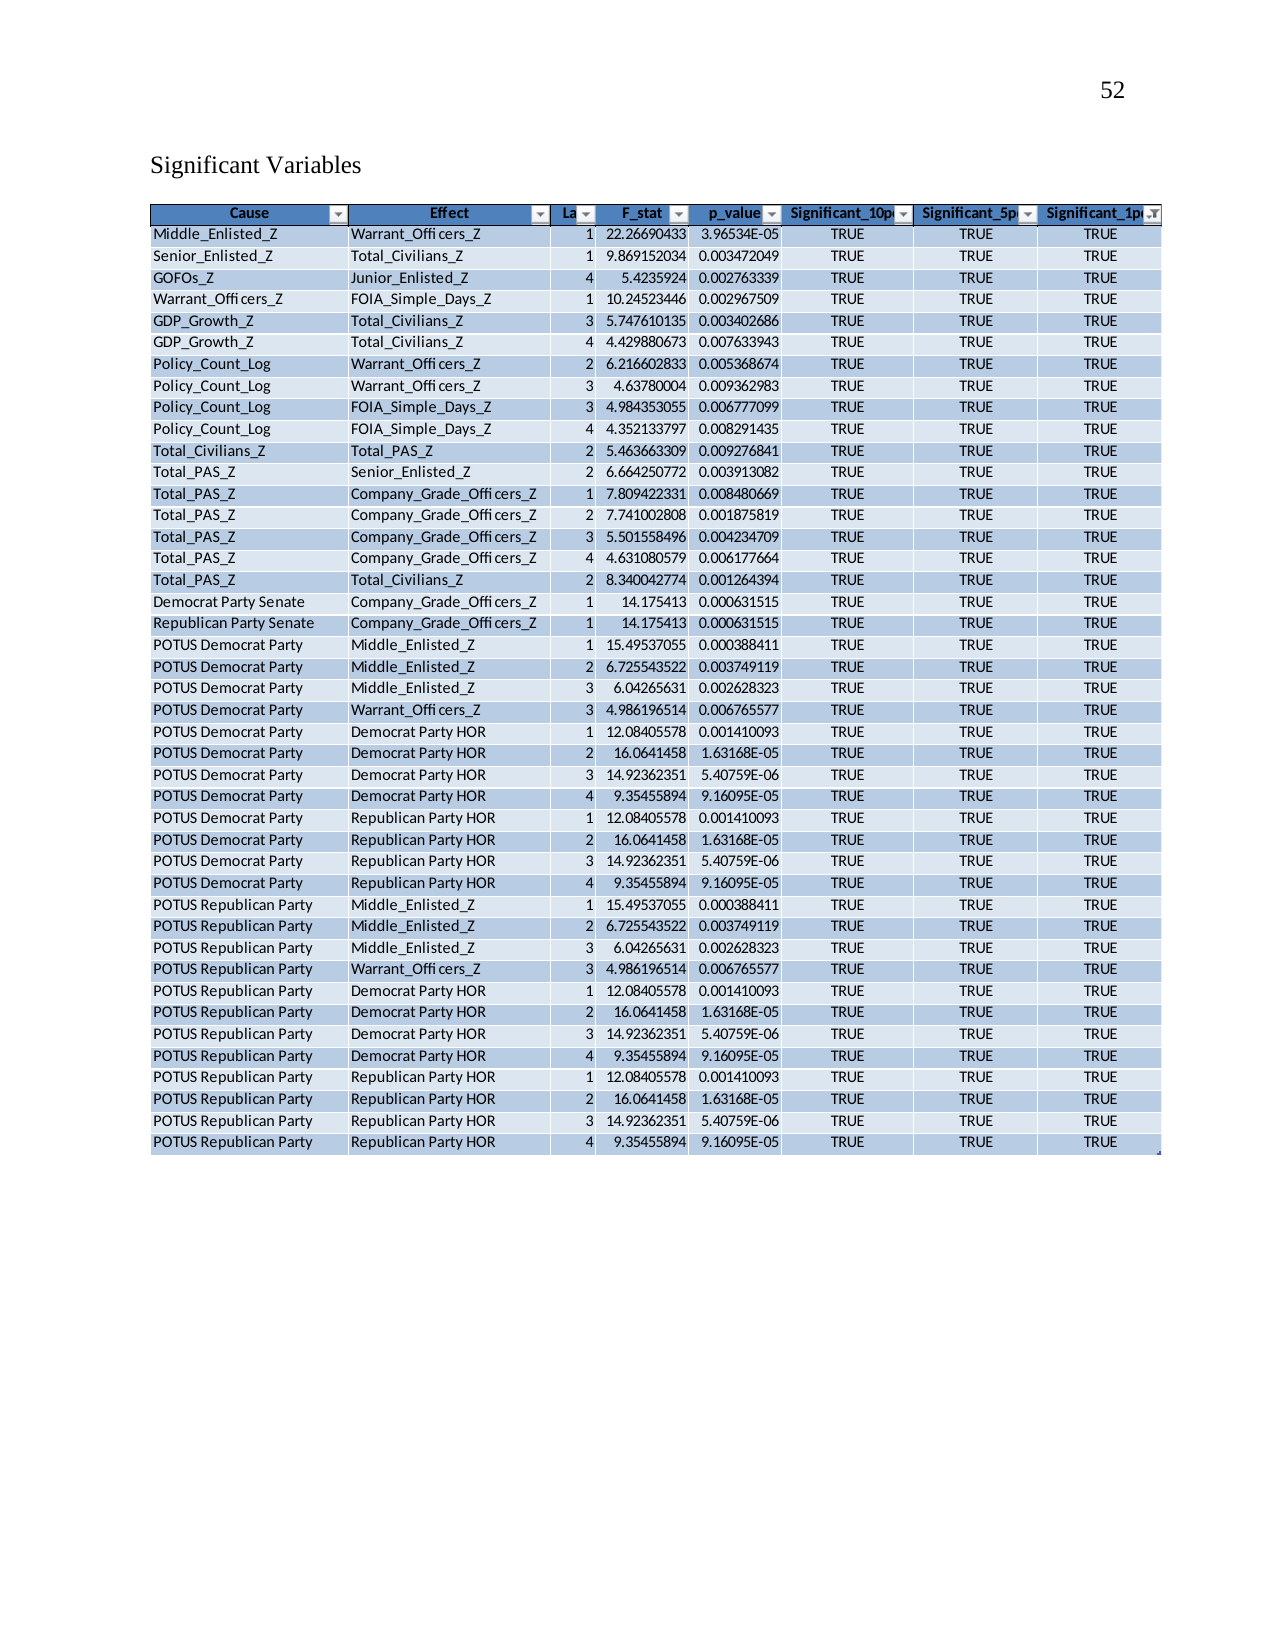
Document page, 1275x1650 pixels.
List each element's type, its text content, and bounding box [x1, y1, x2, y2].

text Significant Variables [150, 150, 1125, 179]
